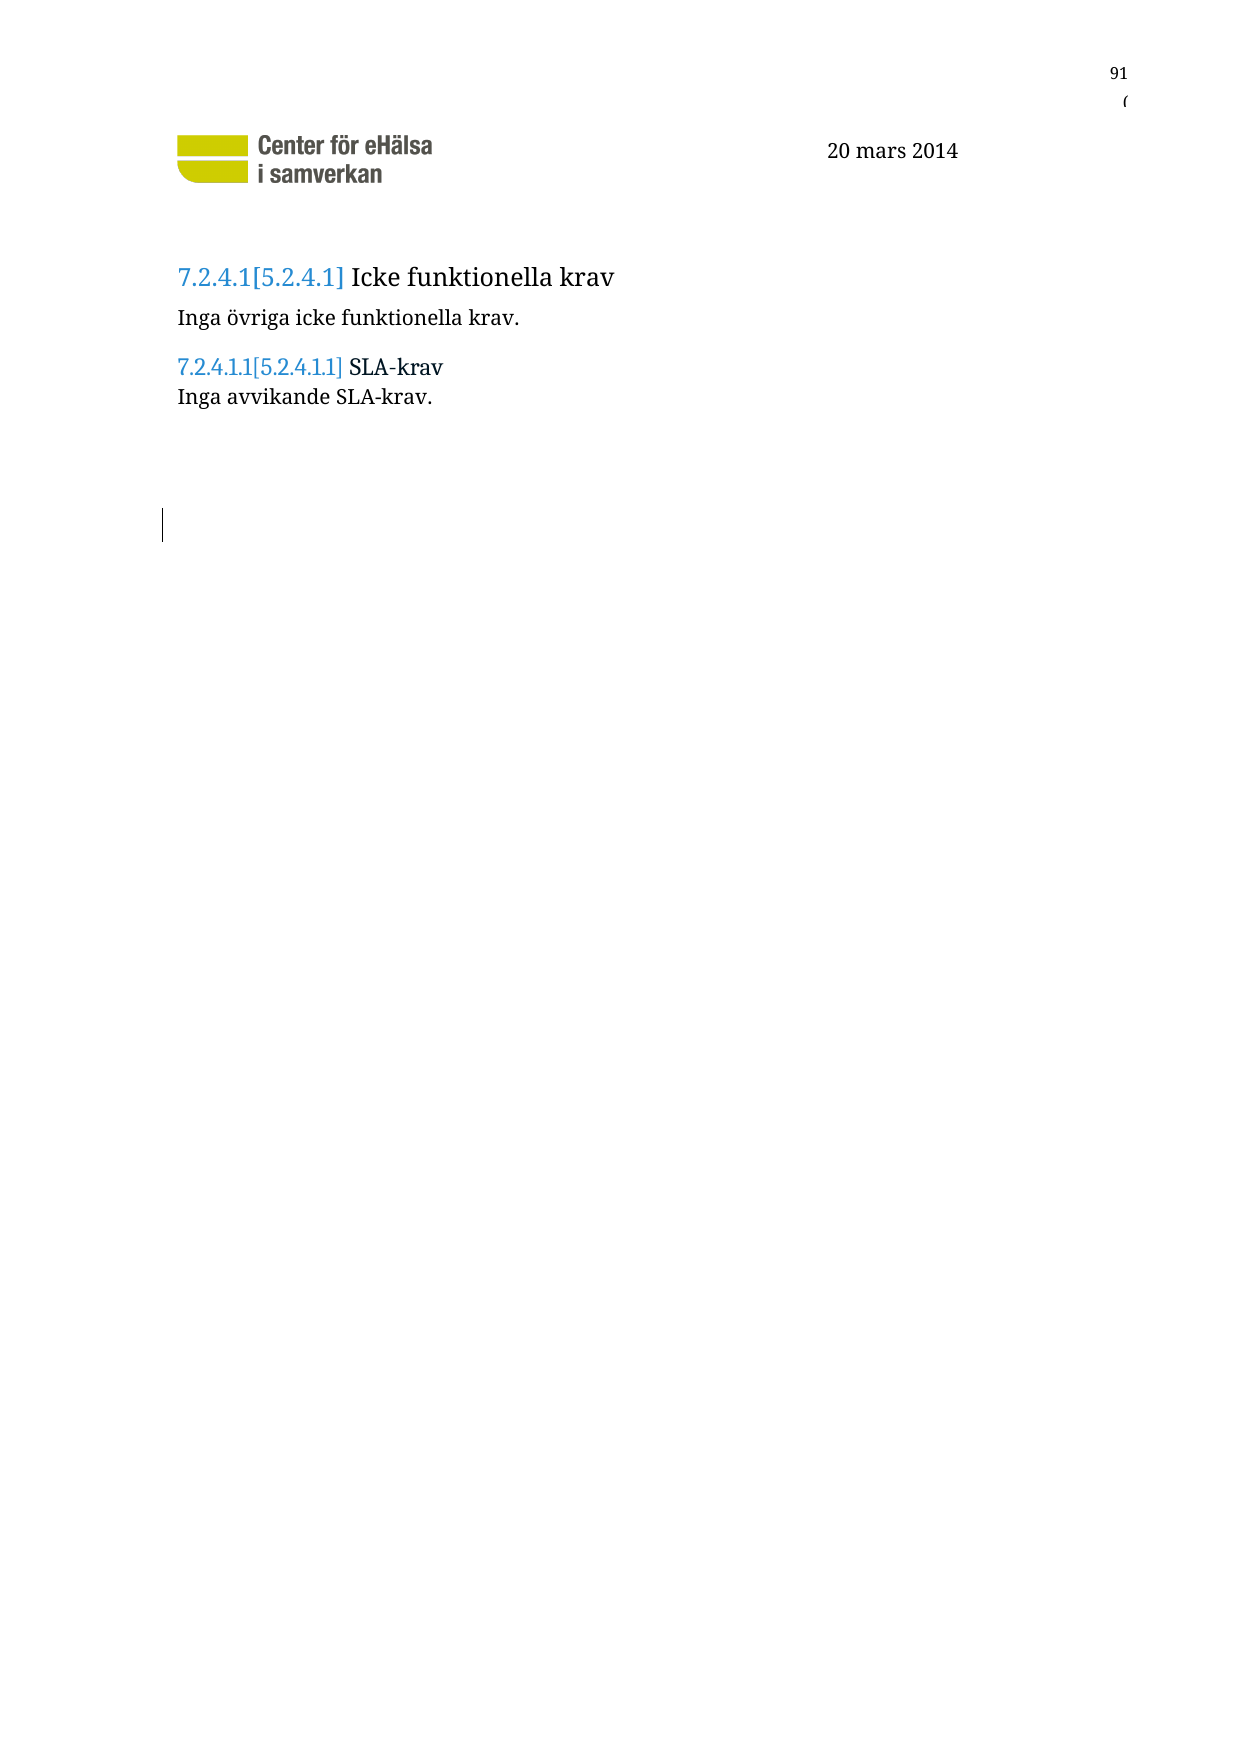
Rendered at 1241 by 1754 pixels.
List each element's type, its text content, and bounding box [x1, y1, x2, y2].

subtitle SLA-krav [177, 352, 1081, 381]
text Inga avvikande SLA-krav. [177, 381, 1081, 411]
subtitle Icke funktionella krav [177, 260, 1081, 294]
text Inga övriga icke funktionella krav. [177, 302, 1081, 331]
picture [177, 135, 432, 183]
